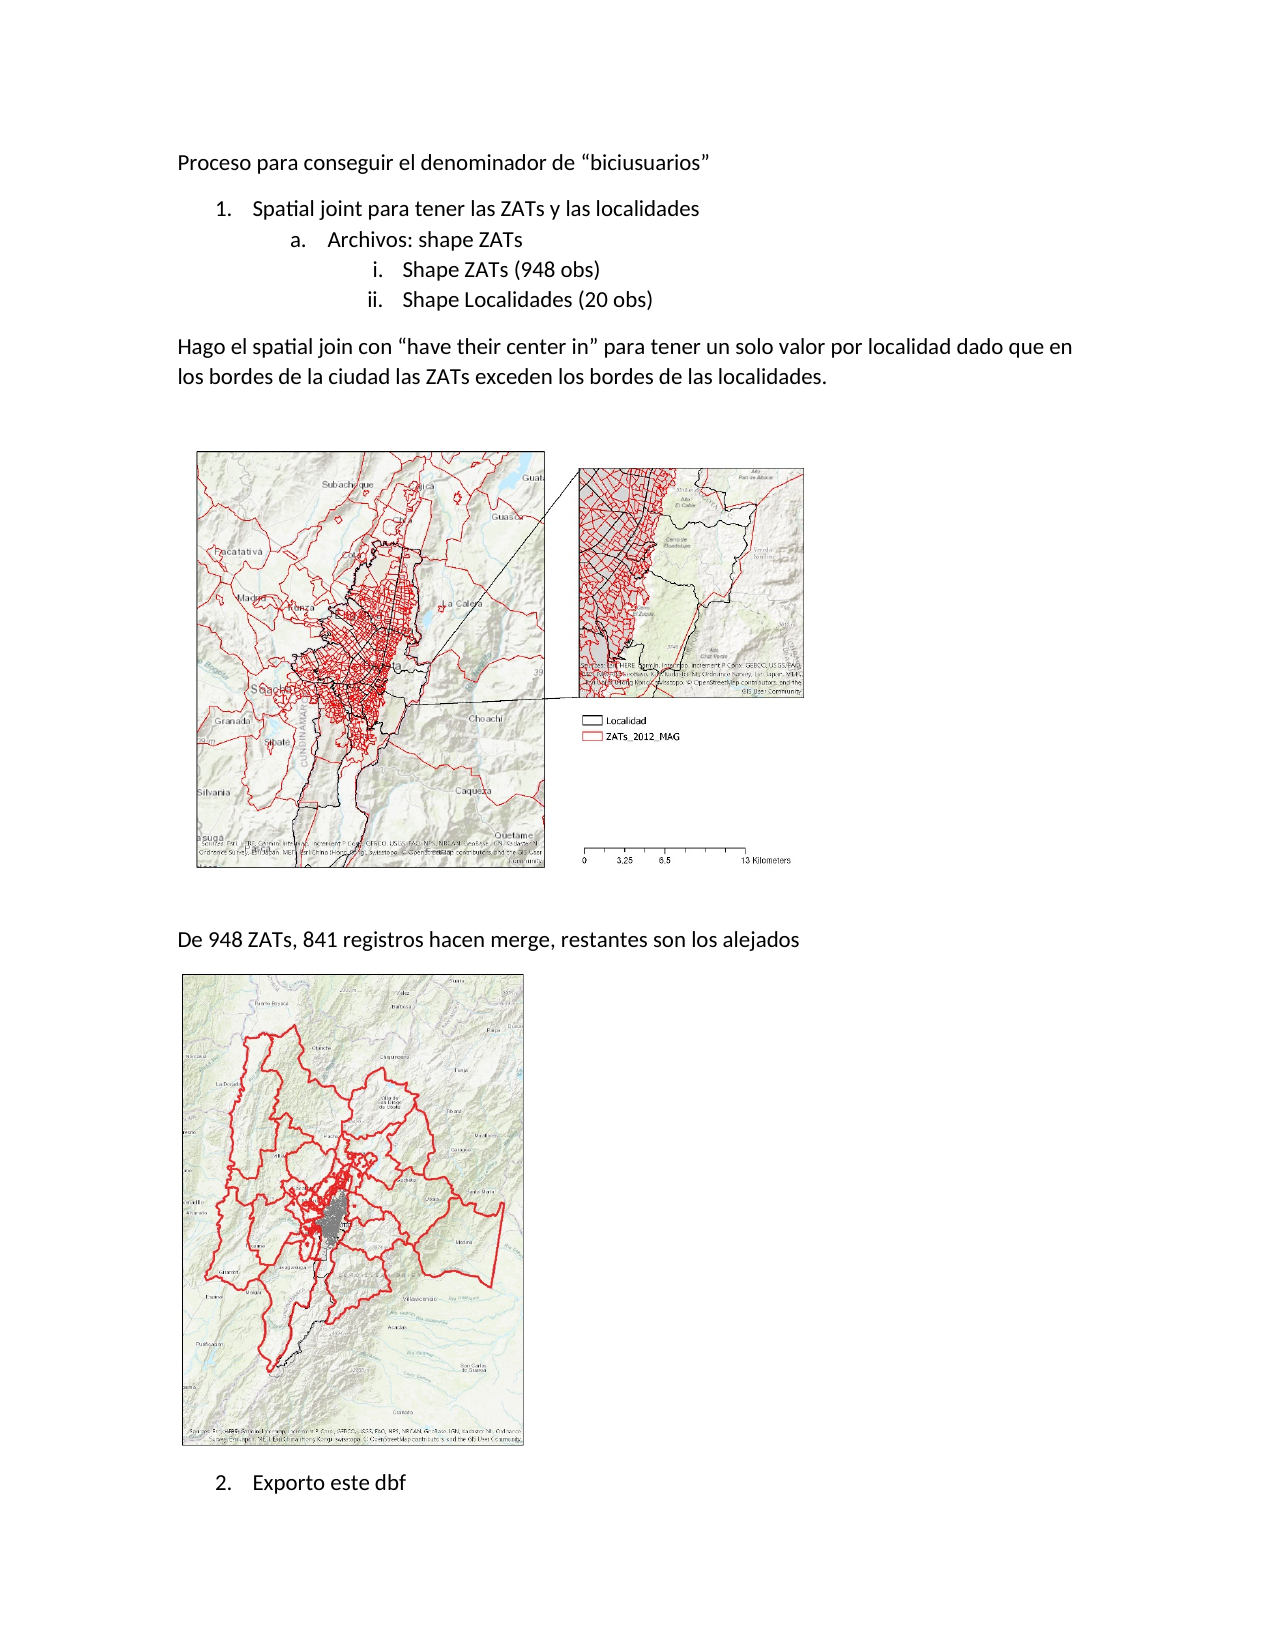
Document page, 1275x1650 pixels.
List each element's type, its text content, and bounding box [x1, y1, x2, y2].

list Shape ZATs (948 obs) [383, 255, 1098, 283]
text Proceso para conseguir el denominador de “biciusuarios” [177, 148, 1098, 176]
text De 948 ZATs, 841 registros hacen merge, restantes son los alejados [177, 925, 1098, 953]
text Hago el spatial join con “have their center in” para tener un solo valor por localidad dado que en los bordes de la ciudad las ZATs exceden los bordes de las localidades. [177, 332, 1098, 390]
list Exporto este dbf [215, 1468, 1098, 1496]
picture [177, 971, 528, 1450]
picture [177, 409, 821, 906]
list Shape Localidades (20 obs) [383, 285, 1098, 313]
list Spatial joint para tener las ZATs y las localidades [215, 194, 1098, 222]
list Archivos: shape ZATs [290, 225, 1098, 253]
